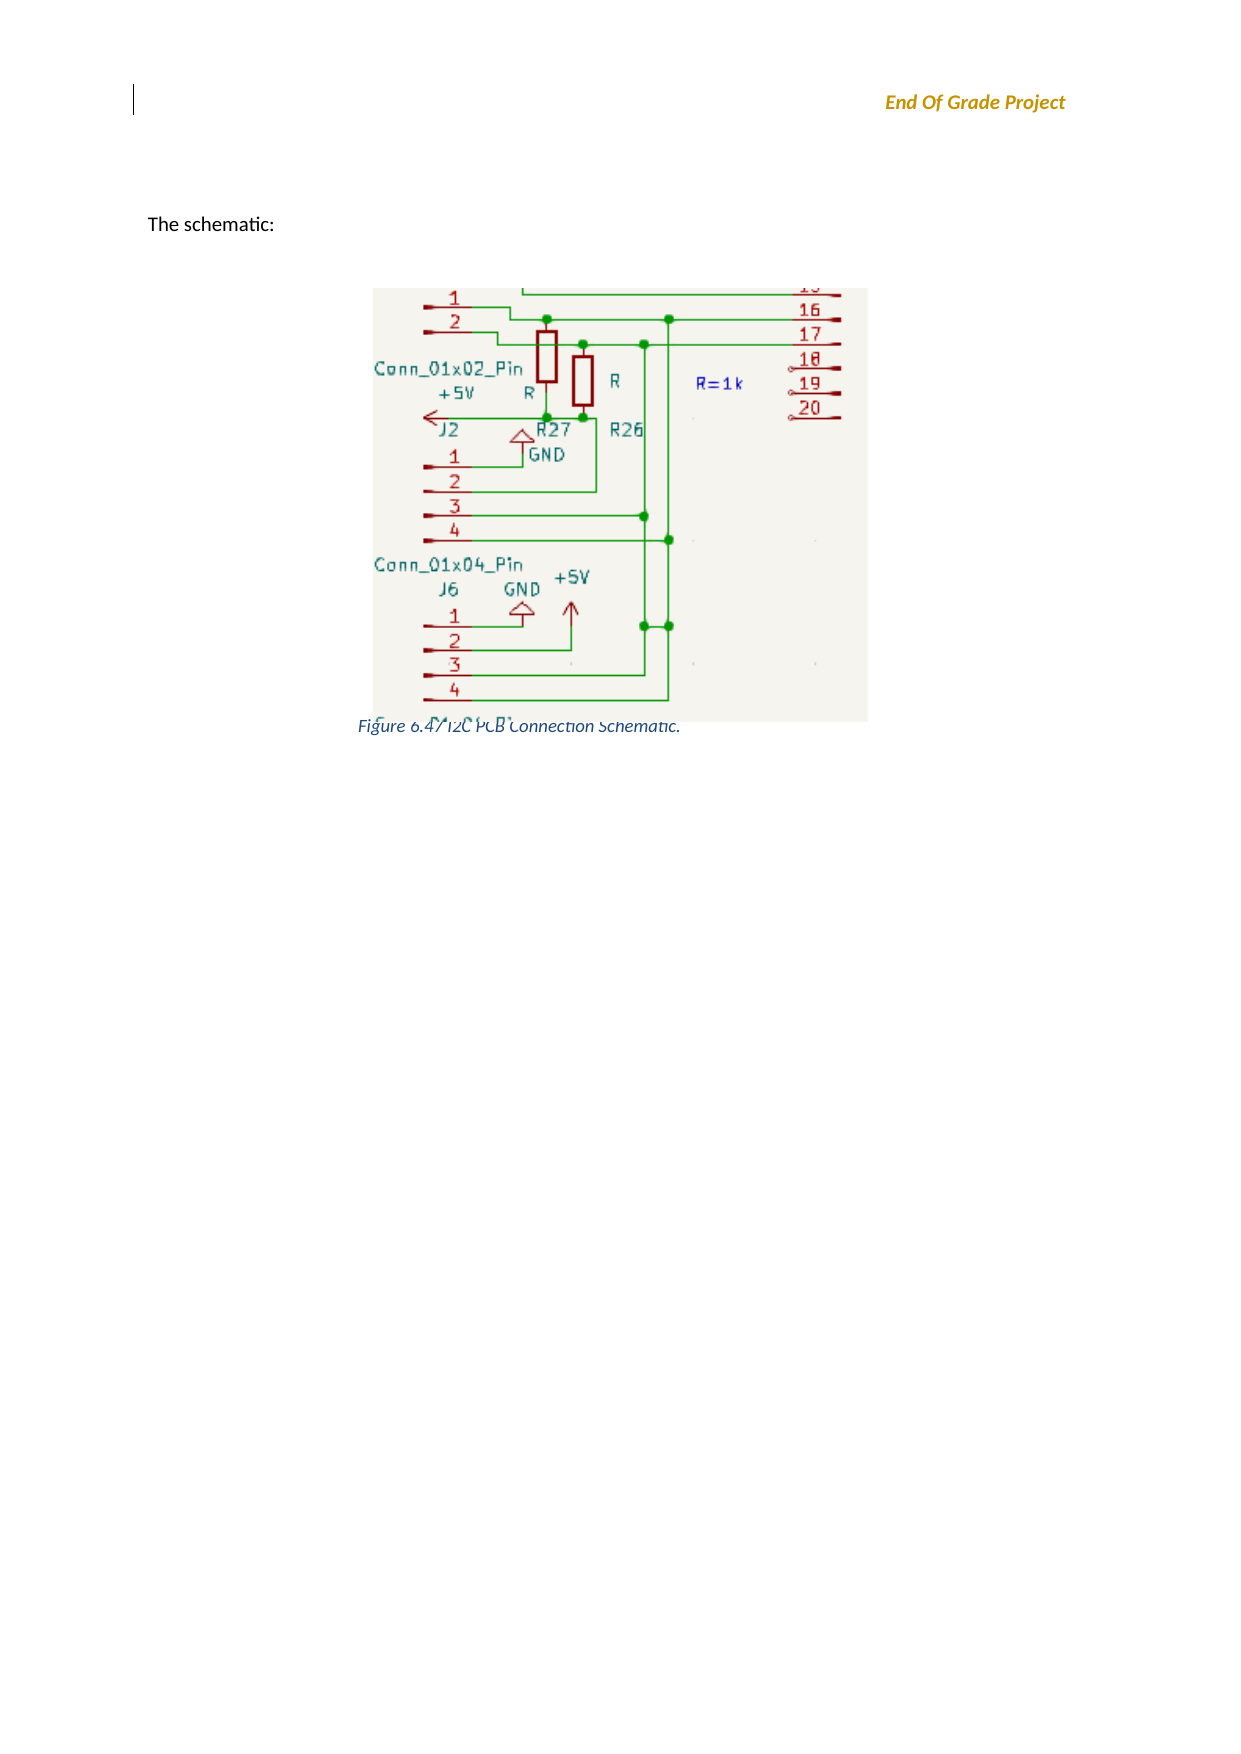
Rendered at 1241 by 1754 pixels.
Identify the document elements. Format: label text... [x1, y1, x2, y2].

text The schematic: [148, 207, 1092, 238]
picture [372, 288, 868, 722]
